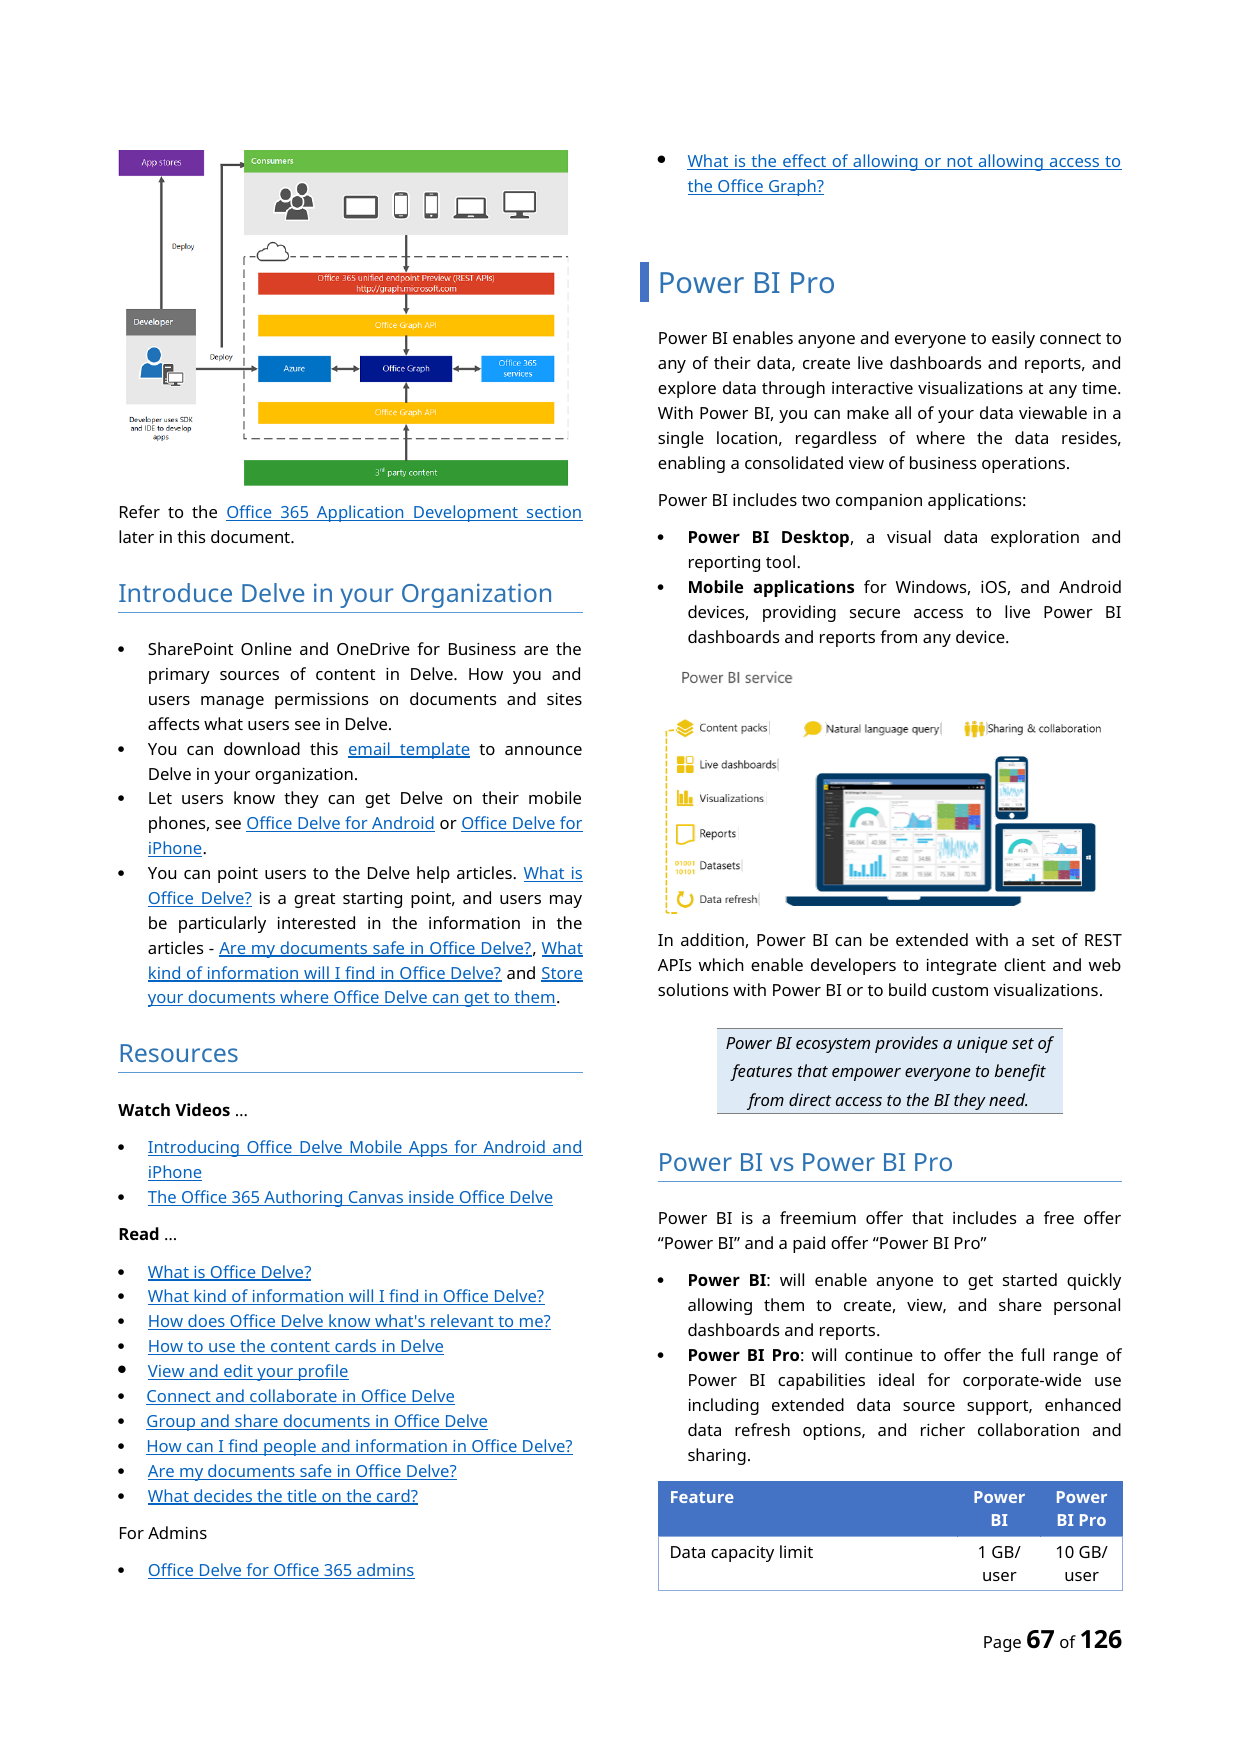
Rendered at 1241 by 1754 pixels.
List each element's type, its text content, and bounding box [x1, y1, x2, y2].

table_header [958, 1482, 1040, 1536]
list Power BI Pro: will continue to offer the full range of Power BI capabilities ideal for corporate-wide use including extended data source support, enhanced data refresh options, and richer collaboration and sharing. [658, 1344, 1122, 1466]
list Power BI: will enable anyone to get started quickly allowing them to create, view, and share personal dashboards and reports. [658, 1269, 1122, 1342]
list Office Delve for Office 365 admins [118, 1559, 583, 1582]
list How can I find people and information in Office Delve? [118, 1434, 583, 1457]
list Power BI Desktop, a visual data exploration and reporting tool. [658, 526, 1122, 574]
list Connect and collaborate in Office Delve [118, 1385, 583, 1407]
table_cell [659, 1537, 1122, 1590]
list Mobile applications for Windows, iOS, and Android devices, providing secure access to live Power BI dashboards and reports from any device. [658, 576, 1122, 648]
subtitle Power BI vs Power BI Pro [658, 1144, 1122, 1181]
subtitle Introduce Delve in your Organization [118, 575, 583, 612]
picture [118, 150, 569, 486]
picture [657, 663, 1108, 914]
list The Office 365 Authoring Canvas inside Office Delve [118, 1185, 583, 1208]
list How to use the content cards in Delve [118, 1335, 583, 1358]
text Watch Videos … [118, 1098, 583, 1121]
list Introducing Office Delve Mobile Apps for Android and iPhone [118, 1136, 583, 1183]
text Power BI includes two companion applications: [658, 489, 1122, 511]
list What kind of information will I find in Office Delve? [118, 1285, 583, 1308]
text In addition, Power BI can be extended with a set of REST APIs which enable developers to integrate client and web solutions with Power BI or to build custom visualizations. [658, 929, 1122, 1001]
list What decides the title on the card? [118, 1484, 583, 1507]
list View and edit your profile [118, 1360, 583, 1382]
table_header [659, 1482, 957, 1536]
list Let users know they can get Delve on their mobile phones, see Office Delve for Android or Office Delve for iPhone. [118, 787, 583, 859]
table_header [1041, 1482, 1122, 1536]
list What is the effect of allowing or not allowing access to the Office Graph? [658, 150, 1122, 198]
list SharePoint Online and OneDrive for Business are the primary sources of content in Delve. How you and users manage permissions on documents and sites affects what users see in Delve. [118, 638, 583, 735]
subtitle Resources [118, 1036, 583, 1072]
text Power BI ecosystem provides a unique set of features that empower everyone to benefit from direct access to the BI they need. [717, 1029, 1063, 1113]
list You can download this email template to announce Delve in your organization. [118, 737, 583, 785]
text Read … [118, 1223, 583, 1246]
list Are my documents safe in Office Delve? [118, 1459, 583, 1482]
text Refer to the Office 365 Application Development section later in this document. [118, 501, 583, 548]
text Power BI is a freemium offer that includes a free offer “Power BI” and a paid offer “Power BI Pro” [658, 1207, 1122, 1254]
list What is Office Delve? [118, 1260, 583, 1283]
text Power BI enables anyone and everyone to easily connect to any of their data, create live dashboards and reports, and explore data through interactive visualizations at any time. With Power BI, you can make all of your data viewable in a single location, regardless of where the data resides, enabling a consolidated view of business operations. [658, 327, 1122, 474]
list Group and share documents in Office Delve [118, 1409, 583, 1432]
list How does Office Delve know what's relevant to me? [118, 1310, 583, 1333]
list You can point users to the Delve help articles. What is Office Delve? is a great starting point, and users may be particularly interested in the information in the articles - Are my documents safe in Office Delve?, What kind of information will I find in Office Delve? and Store your documents where Office Delve can get to them. [118, 862, 583, 1009]
text For Admins [118, 1522, 583, 1544]
subtitle Power BI Pro [649, 262, 1122, 302]
